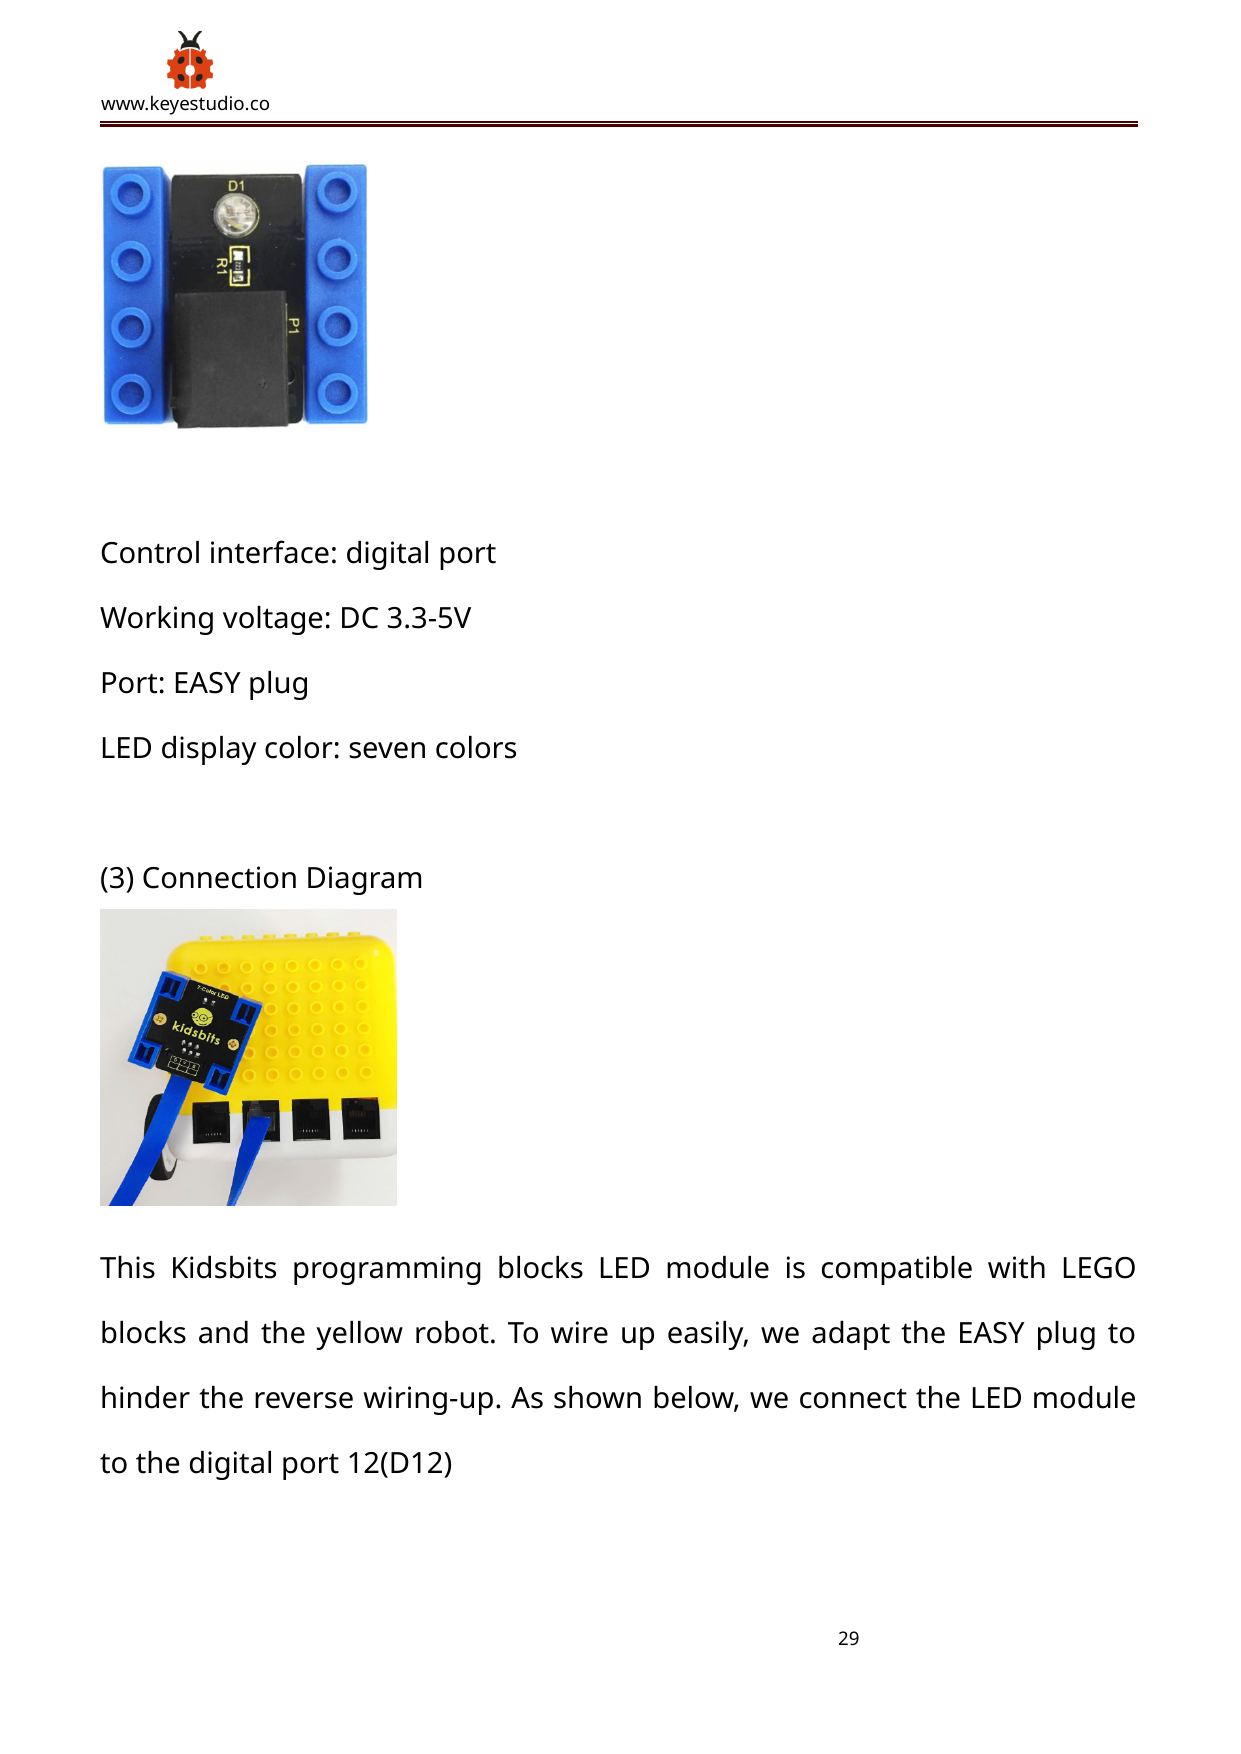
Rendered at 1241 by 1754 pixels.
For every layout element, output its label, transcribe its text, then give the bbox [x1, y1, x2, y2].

text (3) Connection Diagram [100, 844, 1138, 909]
picture [100, 909, 397, 1206]
text This Kidsbits programming blocks LED module is compatible with LEGO blocks and the yellow robot. To wire up easily, we adapt the EASY plug to hinder the reverse wiring-up. As shown below, we connect the LED module to the digital port 12(D12) [100, 1234, 1138, 1494]
text Port: EASY plug [100, 649, 1138, 714]
text LED display color: seven colors [100, 714, 1138, 779]
picture [100, 161, 369, 429]
text Working voltage: DC 3.3-5V [100, 584, 1138, 649]
text Control interface: digital port [100, 519, 1138, 584]
picture [155, 31, 231, 93]
